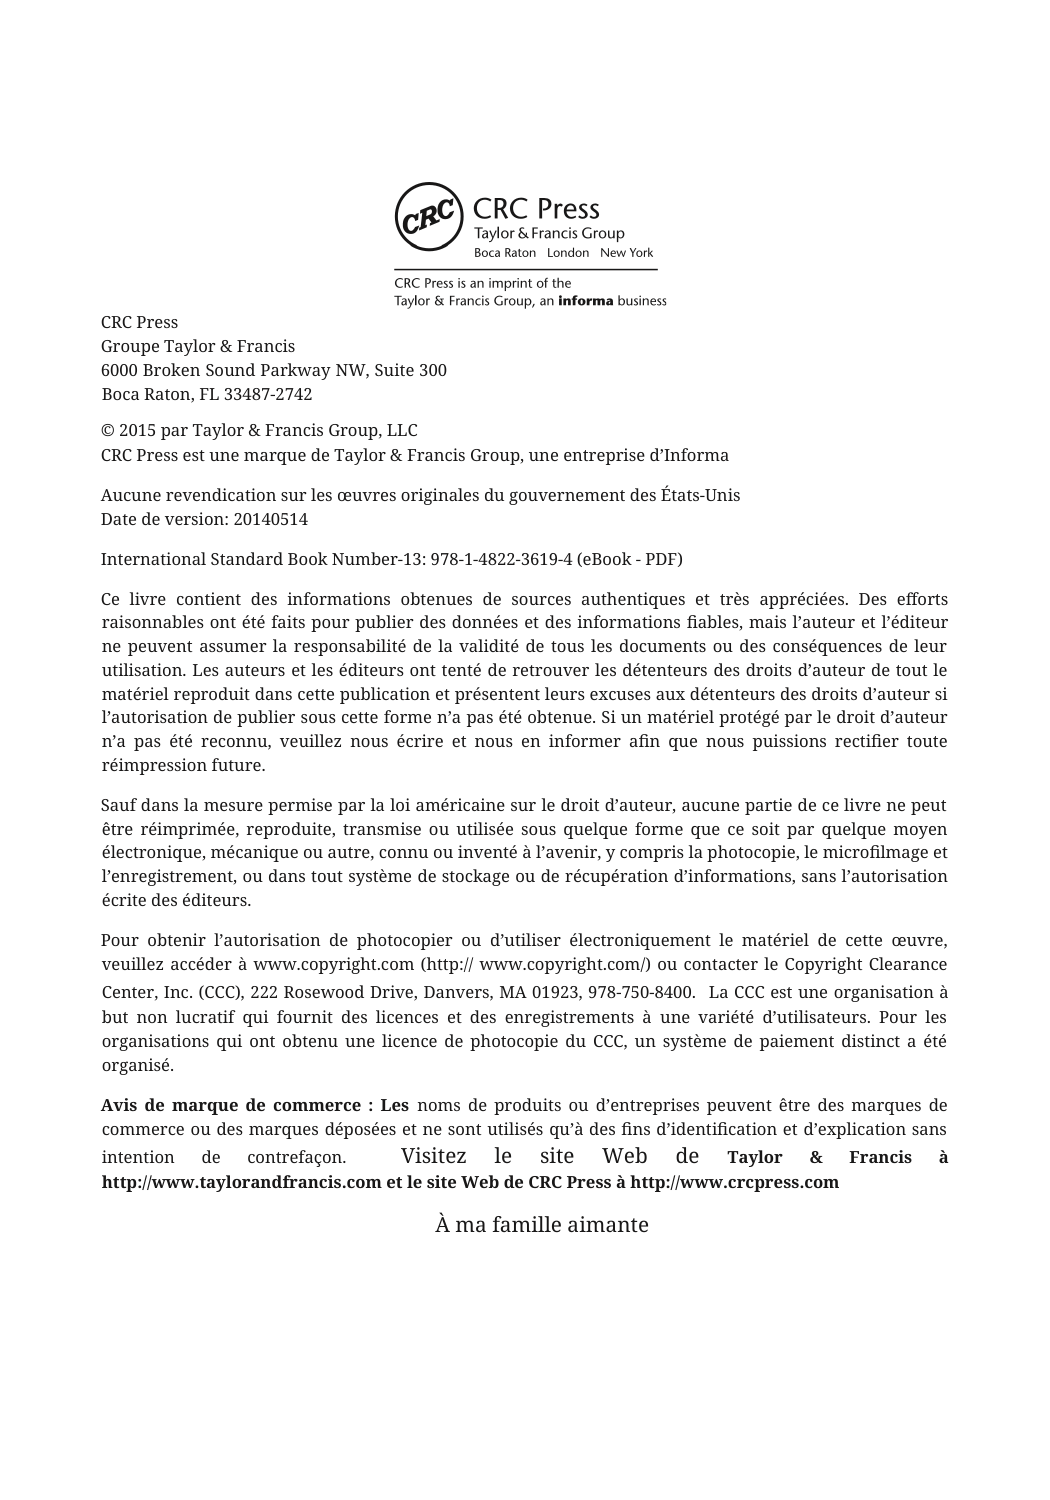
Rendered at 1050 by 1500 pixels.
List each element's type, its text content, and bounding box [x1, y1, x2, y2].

text Pour obtenir l’autorisation de photocopier ou d’utiliser électroniquement le matériel de cette œuvre, veuillez accéder à www.copyright.com (http:// www.copyright.com/) ou contacter le Copyright Clearance Center, Inc. (CCC), 222 Rosewood Drive, Danvers, MA 01923, 978-750-8400. La CCC est une organisation à but non lucratif qui fournit des licences et des enregistrements à une variété d’utilisateurs. Pour les organisations qui ont obtenu une licence de photocopie du CCC, un système de paiement distinct a été organisé. [101, 928, 949, 1076]
text © 2015 par Taylor & Francis Group, LLC [101, 419, 949, 442]
text CRC Press [101, 310, 949, 333]
text À ma famille aimante [435, 1211, 948, 1239]
picture [393, 181, 667, 309]
text International Standard Book Number-13: 978-1-4822-3619-4 (eBook - PDF) [101, 547, 949, 570]
text Date de version: 20140514 [101, 507, 949, 530]
text Groupe Taylor & Francis [101, 334, 949, 357]
text Ce livre contient des informations obtenues de sources authentiques et très appréciées. Des efforts raisonnables ont été faits pour publier des données et des informations fiables, mais l’auteur et l’éditeur ne peuvent assumer la responsabilité de la validité de tous les documents ou des conséquences de leur utilisation. Les auteurs et les éditeurs ont tenté de retrouver les détenteurs des droits d’auteur de tout le matériel reproduit dans cette publication et présentent leurs excuses aux détenteurs des droits d’auteur si l’autorisation de publier sous cette forme n’a pas été obtenue. Si un matériel protégé par le droit d’auteur n’a pas été reconnu, veuillez nous écrire et nous en informer afin que nous puissions rectifier toute réimpression future. [101, 587, 949, 776]
text Aucune revendication sur les œuvres originales du gouvernement des États-Unis [101, 483, 949, 506]
text 6000 Broken Sound Parkway NW, Suite 300 Boca Raton, FL 33487-2742 [101, 359, 448, 405]
text CRC Press est une marque de Taylor & Francis Group, une entreprise d’Informa [101, 443, 949, 466]
text Sauf dans la mesure permise par la loi américaine sur le droit d’auteur, aucune partie de ce livre ne peut être réimprimée, reproduite, transmise ou utilisée sous quelque forme que ce soit par quelque moyen électronique, mécanique ou autre, connu ou inventé à l’avenir, y compris la photocopie, le microfilmage et l’enregistrement, ou dans tout système de stockage ou de récupération d’informations, sans l’autorisation écrite des éditeurs. [101, 793, 949, 911]
text Avis de marque de commerce : Les noms de produits ou d’entreprises peuvent être des marques de commerce ou des marques déposées et ne sont utilisés qu’à des fins d’identification et d’explication sans intention de contrefaçon. Visitez le site Web de Taylor & Francis à http://www.taylorandfrancis.com et le site Web de CRC Press à http://www.crcpress.com [101, 1093, 949, 1193]
